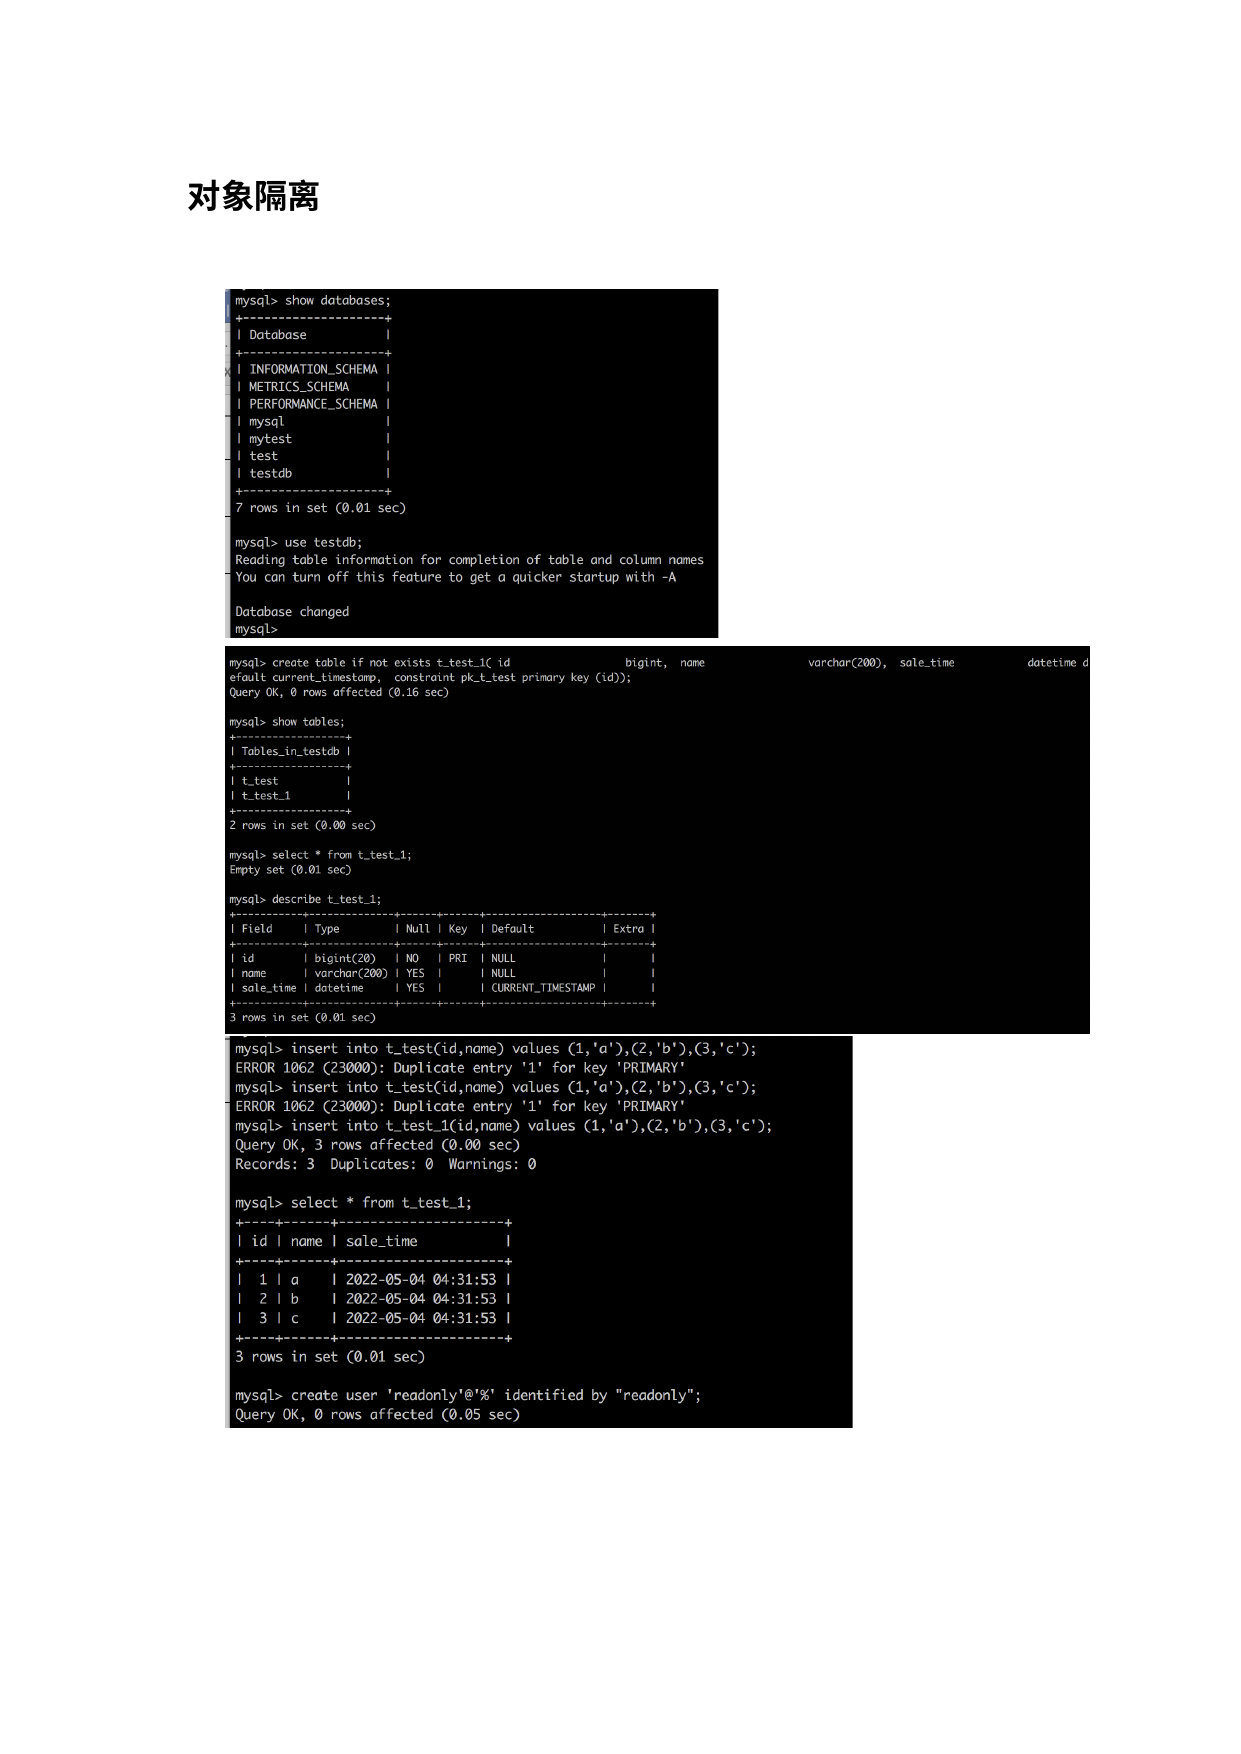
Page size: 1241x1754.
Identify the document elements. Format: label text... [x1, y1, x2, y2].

subtitle 对象隔离 [187, 162, 1053, 227]
picture [225, 1036, 853, 1428]
picture [225, 289, 719, 638]
picture [225, 646, 1090, 1034]
